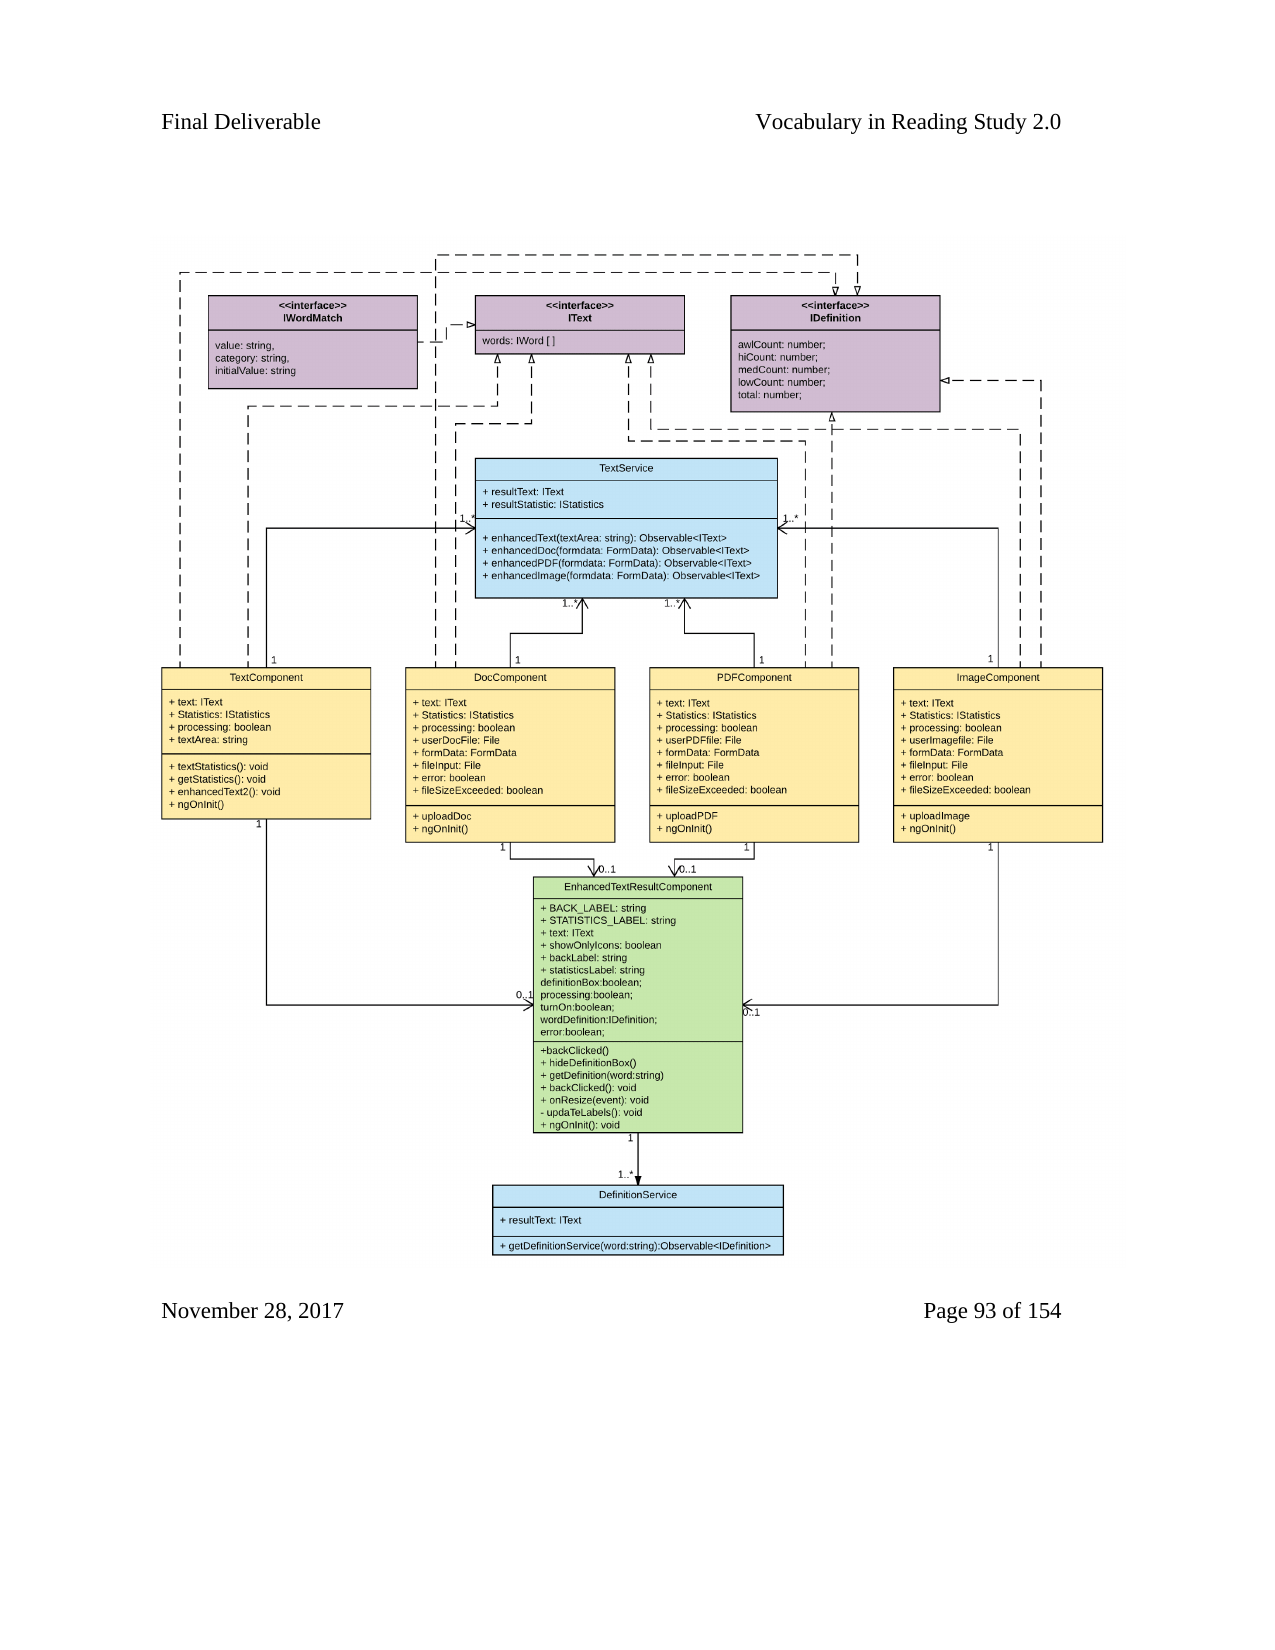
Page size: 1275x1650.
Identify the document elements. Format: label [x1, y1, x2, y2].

picture [150, 235, 1125, 1268]
